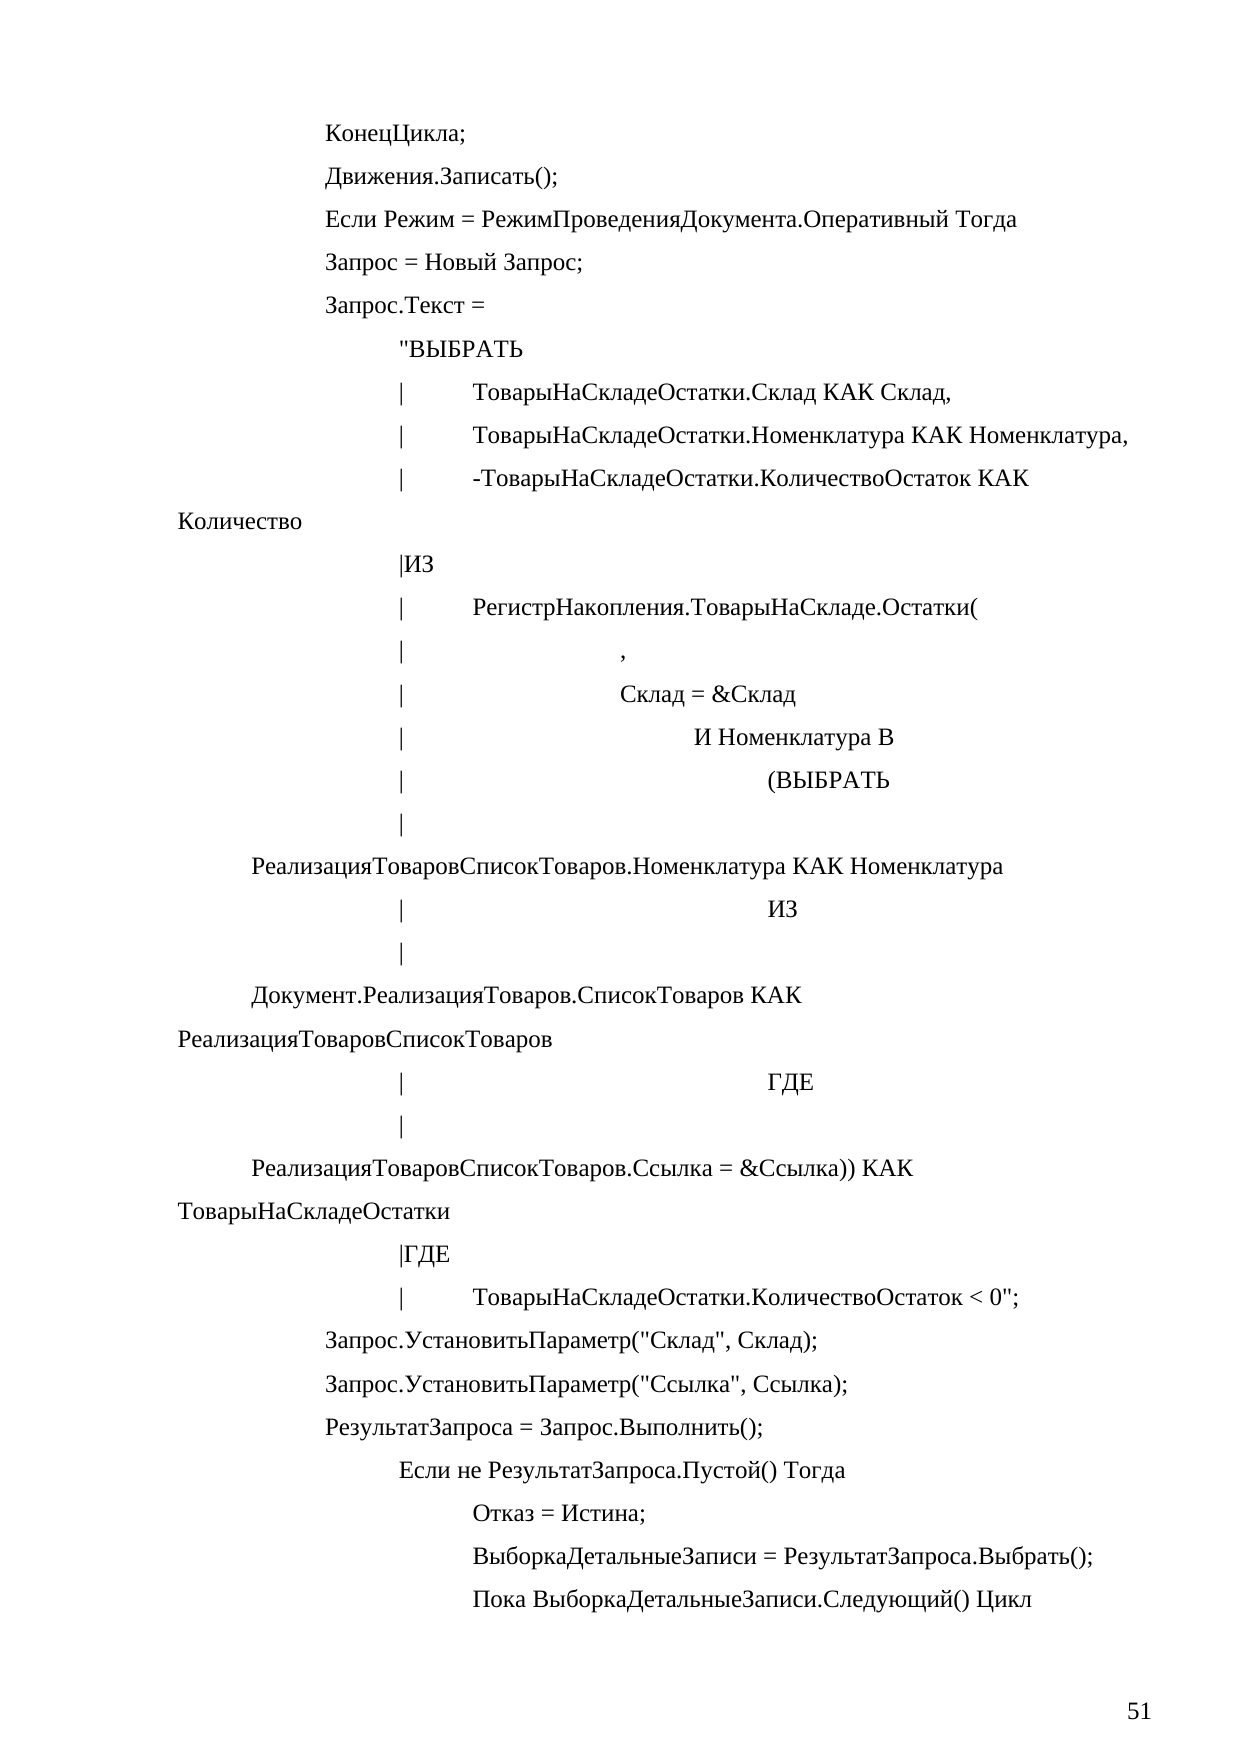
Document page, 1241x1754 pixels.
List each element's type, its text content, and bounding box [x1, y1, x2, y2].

text Запрос.УстановитьПараметр("Склад", Склад); [177, 1326, 1152, 1354]
text | , [177, 636, 1152, 664]
text ВыборкаДетальныеЗаписи = РезультатЗапроса.Выбрать(); [177, 1541, 1152, 1570]
text Пока ВыборкаДетальныеЗаписи.Следующий() Цикл [177, 1584, 1152, 1613]
text | РеализацияТоваровСписокТоваров.Номенклатура КАК Номенклатура [177, 808, 1152, 880]
text | ТоварыНаСкладеОстатки.Номенклатура КАК Номенклатура, [177, 420, 1152, 449]
text | ГДЕ [177, 1067, 1152, 1096]
text | (ВЫБРАТЬ [177, 765, 1152, 794]
text | ТоварыНаСкладеОстатки.КоличествоОстаток < 0"; [177, 1282, 1152, 1311]
text |ИЗ [177, 549, 1152, 578]
text | Документ.РеализацияТоваров.СписокТоваров КАК РеализацияТоваровСписокТоваров [177, 937, 1152, 1052]
text | И Номенклатура В [177, 722, 1152, 751]
text КонецЦикла; [177, 118, 1152, 147]
text РезультатЗапроса = Запрос.Выполнить(); [177, 1412, 1152, 1441]
text Движения.Записать(); [177, 161, 1152, 190]
text | РегистрНакопления.ТоварыНаСкладе.Остатки( [177, 592, 1152, 621]
text Запрос = Новый Запрос; [177, 247, 1152, 276]
text "ВЫБРАТЬ [177, 334, 1152, 362]
text | ТоварыНаСкладеОстатки.Склад КАК Склад, [177, 377, 1152, 406]
text Запрос.Текст = [177, 291, 1152, 319]
text Если Режим = РежимПроведенияДокумента.Оперативный Тогда [177, 204, 1152, 233]
text |ГДЕ [177, 1239, 1152, 1268]
text | Склад = &Склад [177, 679, 1152, 707]
text | РеализацияТоваровСписокТоваров.Ссылка = &Ссылка)) КАК ТоварыНаСкладеОстатки [177, 1110, 1152, 1225]
text Запрос.УстановитьПараметр("Ссылка", Ссылка); [177, 1369, 1152, 1397]
text Отказ = Истина; [177, 1498, 1152, 1527]
text | ИЗ [177, 894, 1152, 923]
text Если не РезультатЗапроса.Пустой() Тогда [177, 1455, 1152, 1484]
text | -ТоварыНаСкладеОстатки.КоличествоОстаток КАК Количество [177, 463, 1152, 535]
